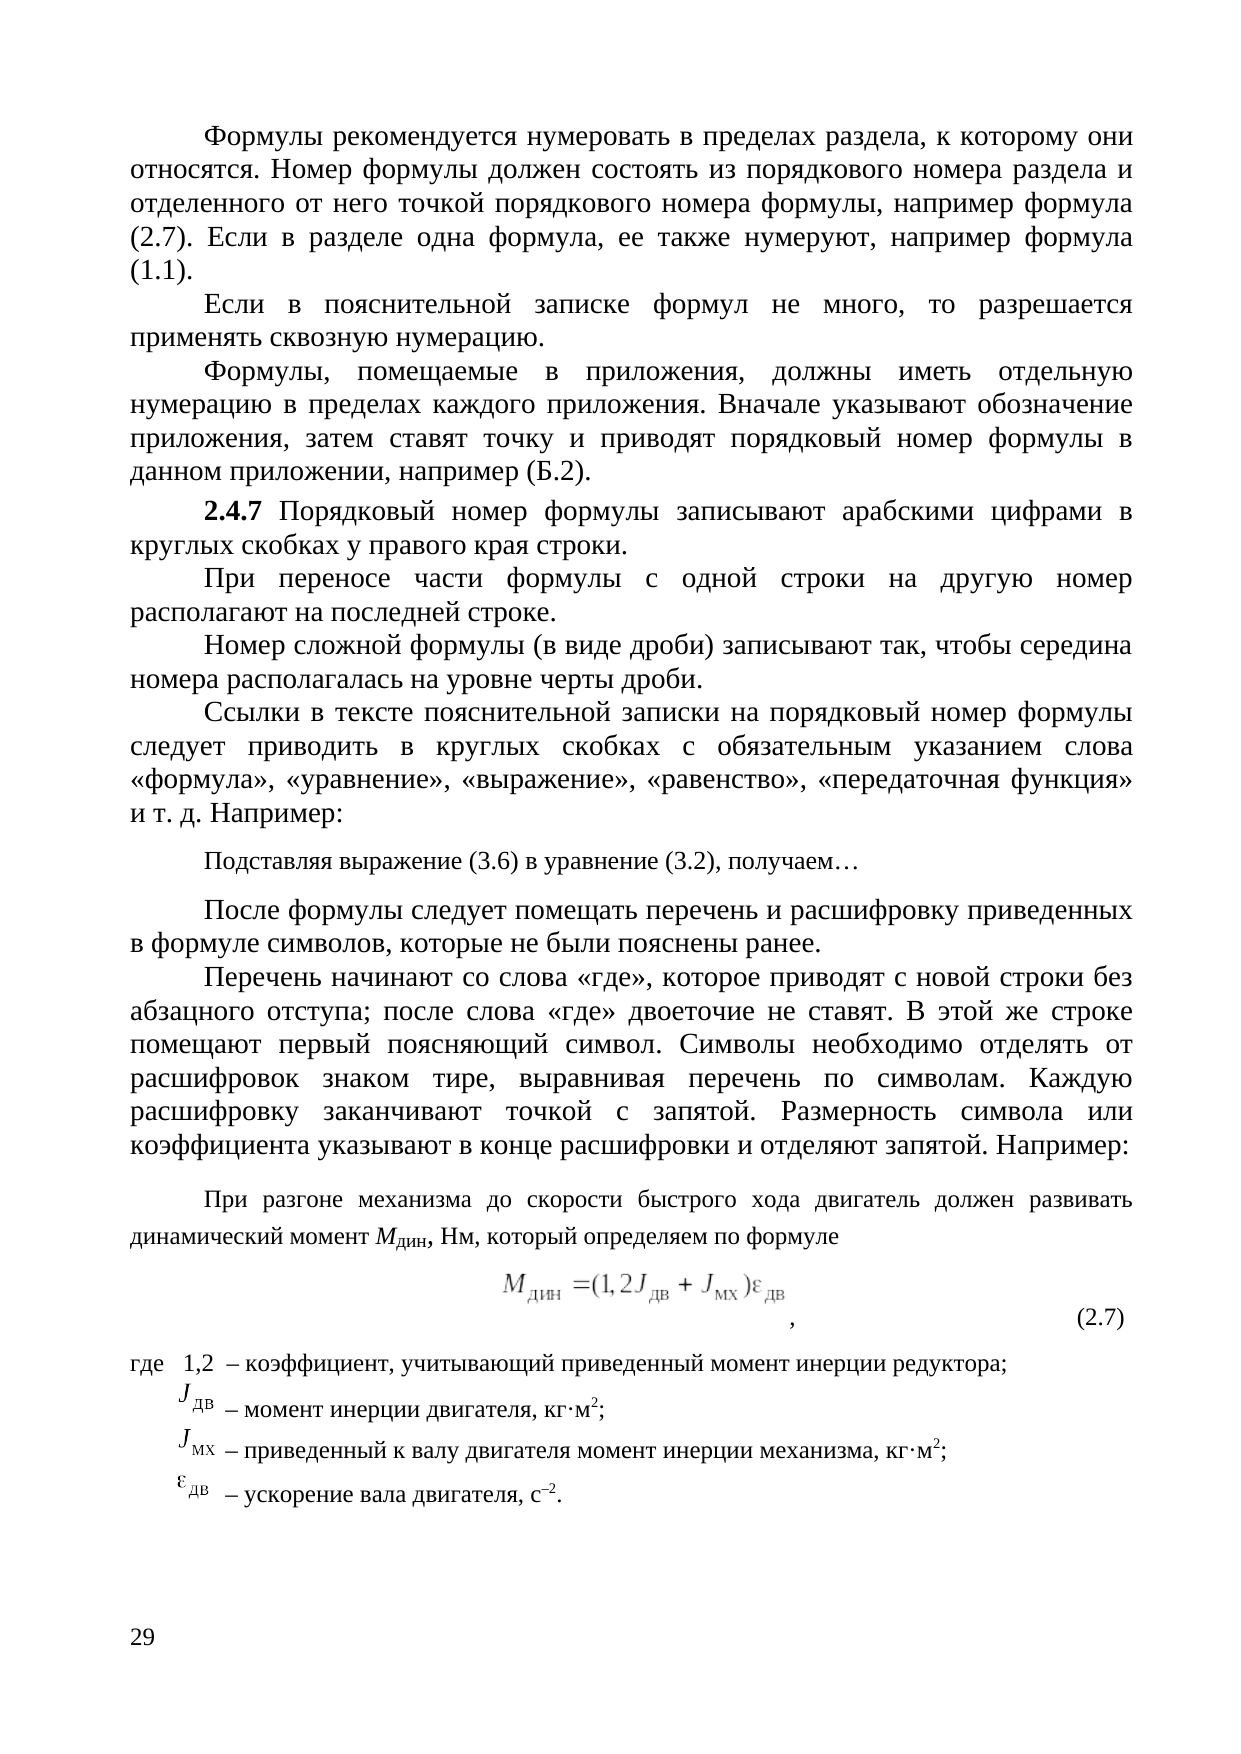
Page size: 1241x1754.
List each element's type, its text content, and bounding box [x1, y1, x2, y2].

text После формулы следует помещать перечень и расшифровку приведенных в формуле символов, которые не были пояснены ранее. [130, 892, 1134, 959]
text При разгоне механизма до скорости быстрого хода двигатель должен развивать динамический момент Mдин, Hм, который определяем по формуле [130, 1184, 1134, 1252]
text – момент инерции двигателя, кг·м2; [130, 1376, 1134, 1422]
text Подставляя выражение (3.6) в уравнение (3.2), получаем… [130, 845, 1134, 875]
text – ускорение вала двигателя, с–2. [130, 1464, 1134, 1508]
text где 1,2 – коэффициент, учитывающий приведенный момент инерции редуктора; [130, 1348, 1134, 1376]
text Если в пояснительной записке формул не много, то разрешается применять сквозную нумерацию. [130, 286, 1134, 353]
text Перечень начинают со слова «где», которое приводят с новой строки без абзацного отступа; после слова «где» двоеточие не ставят. В этой же строке помещают первый поясняющий символ. Символы необходимо отделять от расшифровок знаком тире, выравнивая перечень по символам. Каждую расшифровку заканчивают точкой с запятой. Размерность символа или коэффициента указывают в конце расшифровки и отделяют запятой. Например: [130, 959, 1134, 1160]
text Номер сложной формулы (в виде дроби) записывают так, чтобы середина номера располагалась на уровне черты дроби. [130, 627, 1134, 694]
text Ссылки в тексте пояснительной записки на порядковый номер формулы следует приводить в круглых скобках с обязательным указанием слова «формула», «уравнение», «выражение», «равенство», «передаточная функция» и т. д. Например: [130, 694, 1134, 829]
text Формулы рекомендуется нумеровать в пределах раздела, к которому они относятся. Номер формулы должен состоять из порядкового номера раздела и отделенного от него точкой порядкового номера формулы, например формула (2.7). Если в разделе одна формула, ее также нумеруют, например формула (1.1). [130, 118, 1134, 286]
text 2.4.7 Порядковый номер формулы записывают арабскими цифрами в круглых скобках у правого края строки. [130, 493, 1134, 560]
text , (2.7) [424, 1268, 1134, 1331]
text Формулы, помещаемые в приложения, должны иметь отдельную нумерацию в пределах каждого приложения. Вначале указывают обозначение приложения, затем ставят точку и приводят порядковый номер формулы в данном приложении, например (Б.2). [130, 353, 1134, 487]
text При переносе части формулы с одной строки на другую номер располагают на последней строке. [130, 560, 1134, 627]
text – приведенный к валу двигателя момент инерции механизма, кг·м2; [130, 1422, 1134, 1464]
